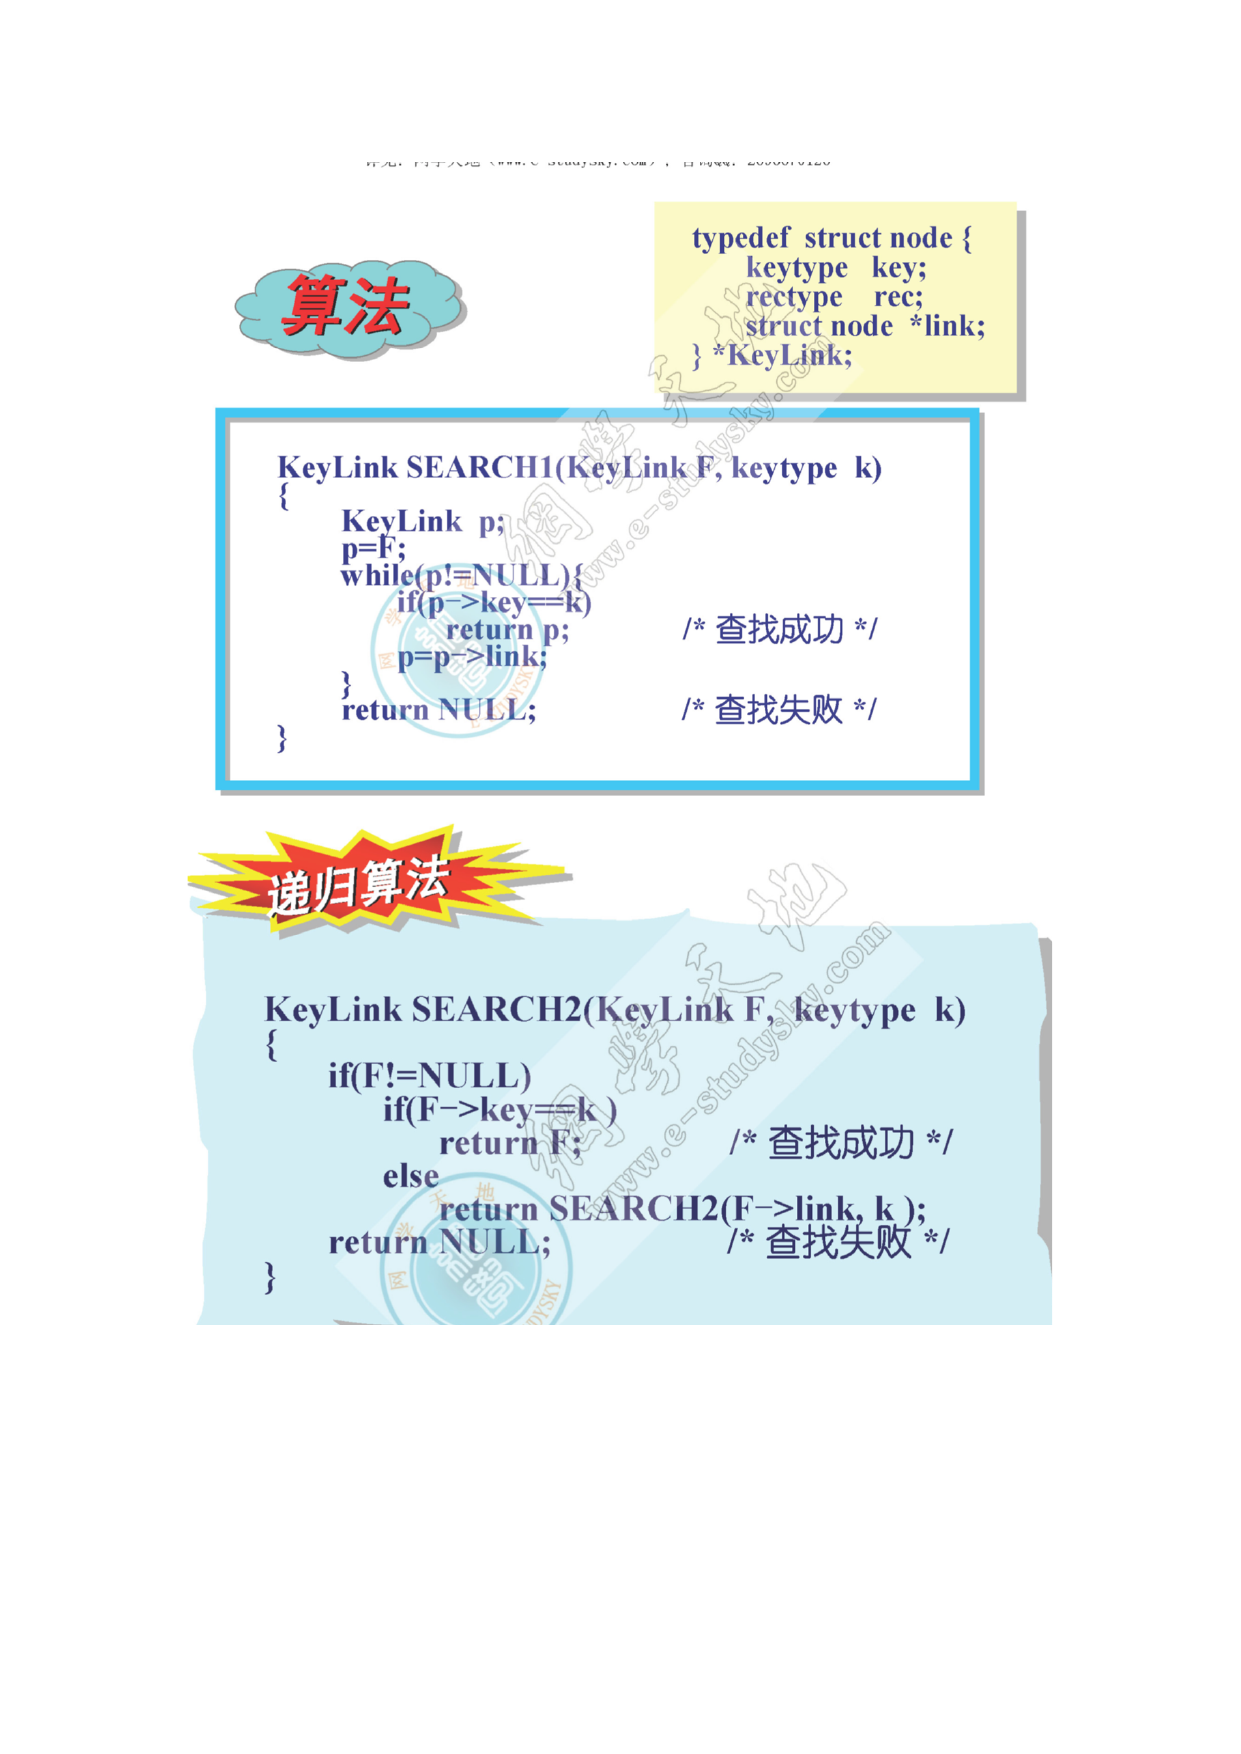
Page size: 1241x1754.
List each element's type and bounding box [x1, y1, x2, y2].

picture [187, 162, 1053, 796]
picture [187, 812, 1053, 1325]
